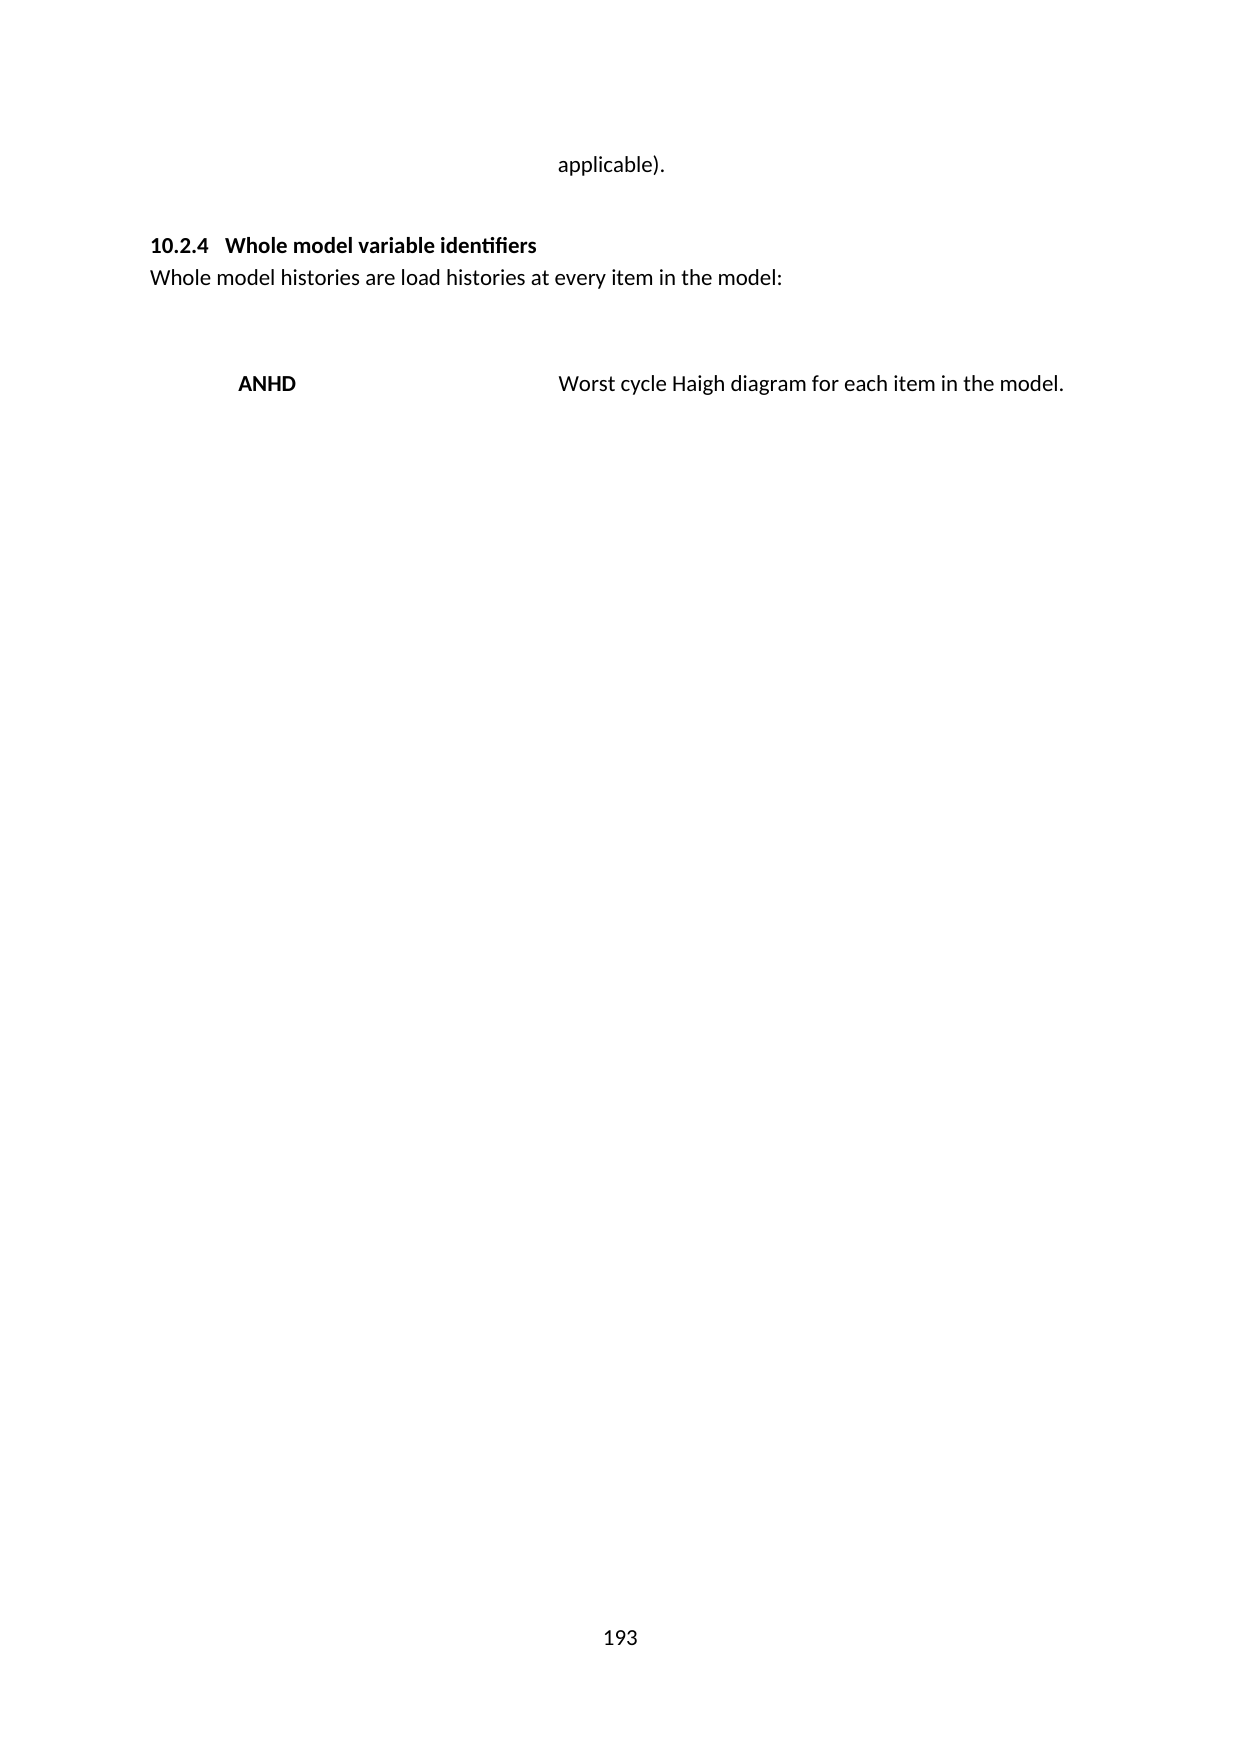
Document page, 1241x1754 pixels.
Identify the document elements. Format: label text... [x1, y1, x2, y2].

text Whole model histories are load histories at every item in the model: [150, 263, 1090, 291]
subtitle 10.2.4 Whole model variable identifiers [150, 231, 1090, 259]
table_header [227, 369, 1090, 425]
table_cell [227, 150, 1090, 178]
